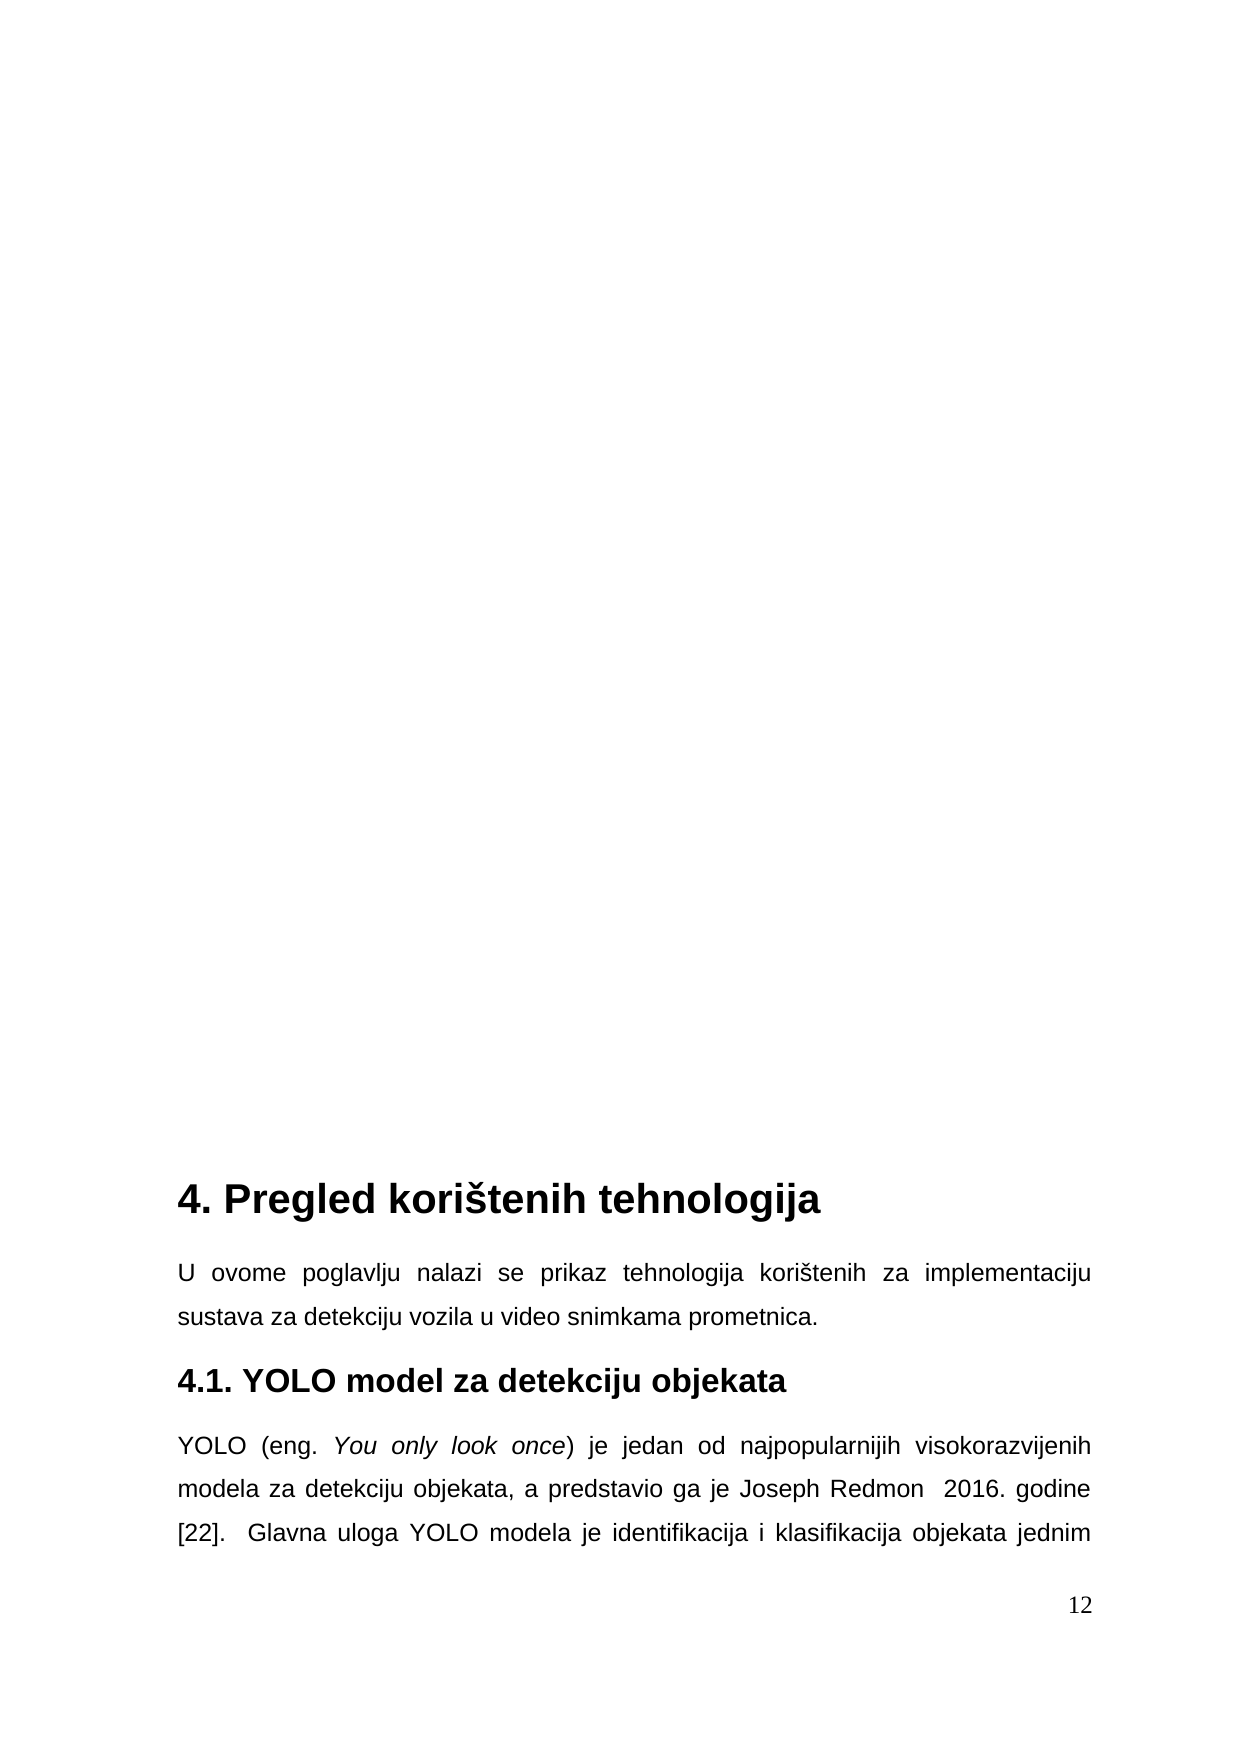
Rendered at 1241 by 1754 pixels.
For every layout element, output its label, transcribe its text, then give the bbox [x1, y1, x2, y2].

subtitle 4.1. YOLO model za detekciju objekata [177, 1361, 1092, 1400]
text U ovome poglavlju nalazi se prikaz tehnologija korištenih za implementaciju sustava za detekciju vozila u video snimkama prometnica. [177, 1258, 1092, 1330]
subtitle 4. Pregled korištenih tehnologija [177, 1174, 1092, 1222]
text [177, 1431, 1092, 1546]
